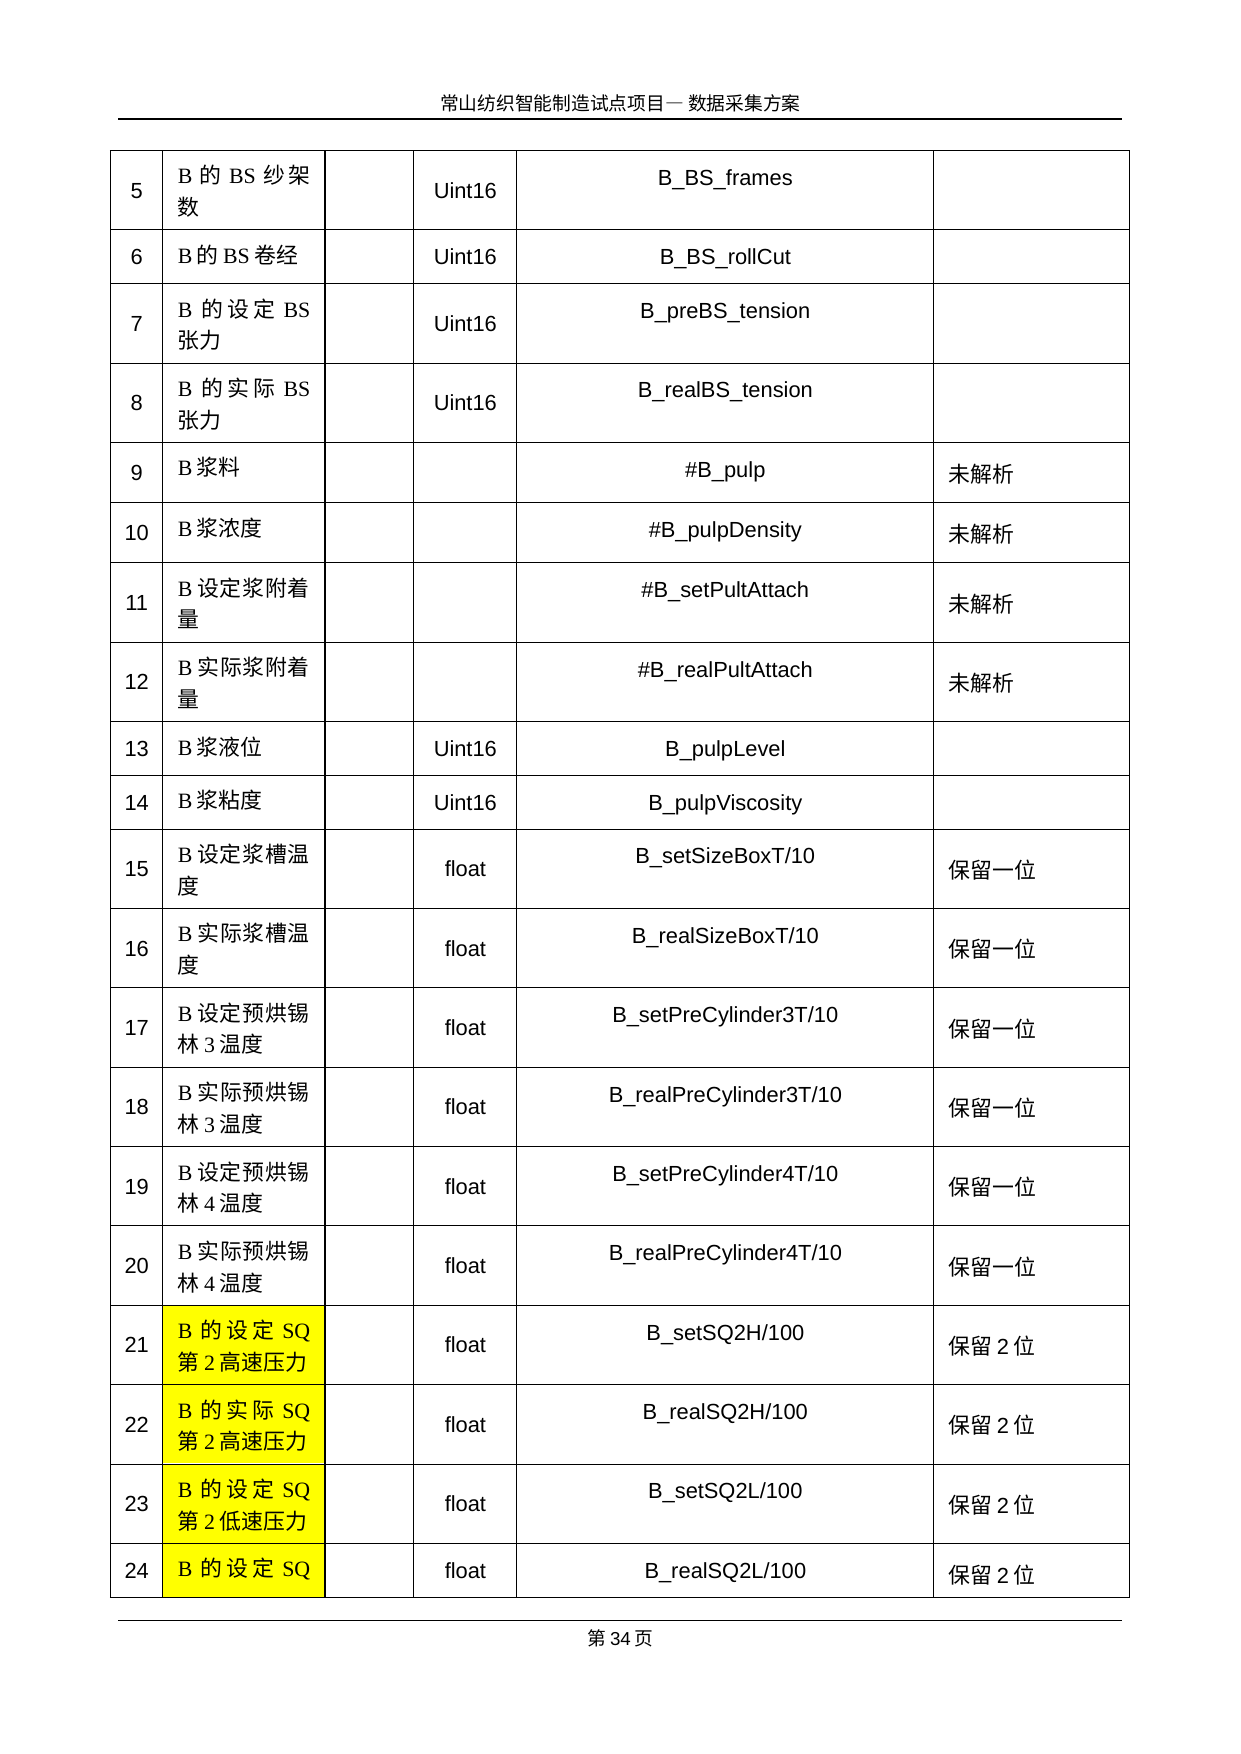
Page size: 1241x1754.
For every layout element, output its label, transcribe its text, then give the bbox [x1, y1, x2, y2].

table_cell Uint16 [414, 230, 516, 283]
table_cell [934, 151, 1129, 229]
table_cell [326, 722, 413, 775]
table_cell B实际浆附着量 [163, 643, 324, 721]
table_cell B的实际SQ第2高速压力 [163, 1385, 324, 1463]
table_cell [326, 151, 413, 229]
table_cell 保留2位 [934, 1306, 1129, 1384]
table_cell 15 [111, 830, 162, 908]
table_cell float [414, 830, 516, 908]
table_cell B设定浆槽温度 [163, 830, 324, 908]
table_cell 保留2位 [934, 1385, 1129, 1463]
table_cell 10 [111, 503, 162, 562]
table_cell 保留一位 [934, 1068, 1129, 1146]
table_cell [934, 776, 1129, 828]
table_cell 20 [111, 1226, 162, 1305]
table_cell [326, 364, 413, 442]
table_cell [414, 443, 516, 502]
table_cell 保留2位 [934, 1465, 1129, 1543]
table_cell 5 [111, 151, 162, 229]
table_cell 14 [111, 776, 162, 828]
table_cell 保留一位 [934, 909, 1129, 987]
table_cell Uint16 [414, 284, 516, 362]
table_cell [326, 503, 413, 562]
table_cell float [414, 988, 516, 1067]
table_cell [414, 643, 516, 721]
table_cell 6 [111, 230, 162, 283]
table_cell float [414, 1226, 516, 1305]
table_cell B浆料 [163, 443, 324, 502]
table_cell [934, 364, 1129, 442]
table_cell [326, 1306, 413, 1384]
table_cell 9 [111, 443, 162, 502]
table_cell [326, 230, 413, 283]
table_cell Uint16 [414, 722, 516, 775]
table_cell B浆液位 [163, 722, 324, 775]
table_cell [414, 503, 516, 562]
table_cell #B_pulpDensity [517, 503, 933, 562]
table_cell B_realSQ2H/100 [517, 1385, 933, 1463]
table_cell B的BS卷经 [163, 230, 324, 283]
table_cell 18 [111, 1068, 162, 1146]
table_cell [326, 1385, 413, 1463]
table_cell B_setSQ2H/100 [517, 1306, 933, 1384]
table_cell B_setSizeBoxT/10 [517, 830, 933, 908]
table_cell B设定预烘锡林3温度 [163, 988, 324, 1067]
table_cell [326, 643, 413, 721]
table_cell float [414, 909, 516, 987]
table_cell B_BS_frames [517, 151, 933, 229]
table_cell 保留一位 [934, 1147, 1129, 1225]
table_cell float [414, 1068, 516, 1146]
table_cell B实际预烘锡林4温度 [163, 1226, 324, 1305]
table_cell float [414, 1385, 516, 1463]
table_cell 未解析 [934, 563, 1129, 642]
table_cell [326, 1465, 413, 1543]
table_cell B_setPreCylinder3T/10 [517, 988, 933, 1067]
table_cell 24 [111, 1544, 162, 1597]
table_cell B_realPreCylinder4T/10 [517, 1226, 933, 1305]
table_cell Uint16 [414, 776, 516, 828]
table_cell float [414, 1465, 516, 1543]
table_cell 23 [111, 1465, 162, 1543]
table_cell B_setSQ2L/100 [517, 1465, 933, 1543]
table_cell [326, 1147, 413, 1225]
table_cell 保留一位 [934, 1226, 1129, 1305]
table_cell Uint16 [414, 151, 516, 229]
table_cell [326, 1226, 413, 1305]
table_cell 13 [111, 722, 162, 775]
table_cell B_preBS_tension [517, 284, 933, 362]
table_cell 8 [111, 364, 162, 442]
table_cell [326, 988, 413, 1067]
table_cell Uint16 [414, 364, 516, 442]
table_cell B的BS纱架数 [163, 151, 324, 229]
table_cell [934, 722, 1129, 775]
table_cell 22 [111, 1385, 162, 1463]
table_cell 未解析 [934, 503, 1129, 562]
table_cell [934, 230, 1129, 283]
table_cell 7 [111, 284, 162, 362]
table_cell 16 [111, 909, 162, 987]
table_cell B实际浆槽温度 [163, 909, 324, 987]
table_cell [326, 443, 413, 502]
table_cell 保留一位 [934, 988, 1129, 1067]
table_cell B_BS_rollCut [517, 230, 933, 283]
table_cell 12 [111, 643, 162, 721]
table_cell B_pulpLevel [517, 722, 933, 775]
table_cell 保留2位 [934, 1544, 1129, 1597]
table_cell B浆粘度 [163, 776, 324, 828]
table_cell B_realPreCylinder3T/10 [517, 1068, 933, 1146]
table_cell #B_setPultAttach [517, 563, 933, 642]
table_cell B_realSizeBoxT/10 [517, 909, 933, 987]
table_cell float [414, 1147, 516, 1225]
table_cell B实际预烘锡林3温度 [163, 1068, 324, 1146]
table_cell 21 [111, 1306, 162, 1384]
table_cell [934, 284, 1129, 362]
table_cell float [414, 1544, 516, 1597]
table_cell B设定预烘锡林4温度 [163, 1147, 324, 1225]
table_cell B_realBS_tension [517, 364, 933, 442]
table_cell B_realSQ2L/100 [517, 1544, 933, 1597]
table_cell B设定浆附着量 [163, 563, 324, 642]
table_cell B的设定SQ第2停车压力 [163, 1544, 324, 1597]
table_cell [326, 909, 413, 987]
table_cell B的实际BS张力 [163, 364, 324, 442]
table_cell 11 [111, 563, 162, 642]
table_cell [326, 776, 413, 828]
table_cell [326, 1068, 413, 1146]
table_cell B浆浓度 [163, 503, 324, 562]
table_cell #B_pulp [517, 443, 933, 502]
table_cell B的设定BS张力 [163, 284, 324, 362]
table_cell [326, 830, 413, 908]
table_cell 保留一位 [934, 830, 1129, 908]
table_cell 未解析 [934, 443, 1129, 502]
table_cell #B_realPultAttach [517, 643, 933, 721]
table_cell [326, 1544, 413, 1597]
table_cell float [414, 1306, 516, 1384]
table_cell B_pulpViscosity [517, 776, 933, 828]
table_cell 19 [111, 1147, 162, 1225]
table_cell 17 [111, 988, 162, 1067]
table_cell [326, 563, 413, 642]
table_cell B的设定SQ第2高速压力 [163, 1306, 324, 1384]
table_cell B的设定SQ第2低速压力 [163, 1465, 324, 1543]
table_cell B_setPreCylinder4T/10 [517, 1147, 933, 1225]
table_cell 未解析 [934, 643, 1129, 721]
table_cell [326, 284, 413, 362]
table_cell [414, 563, 516, 642]
